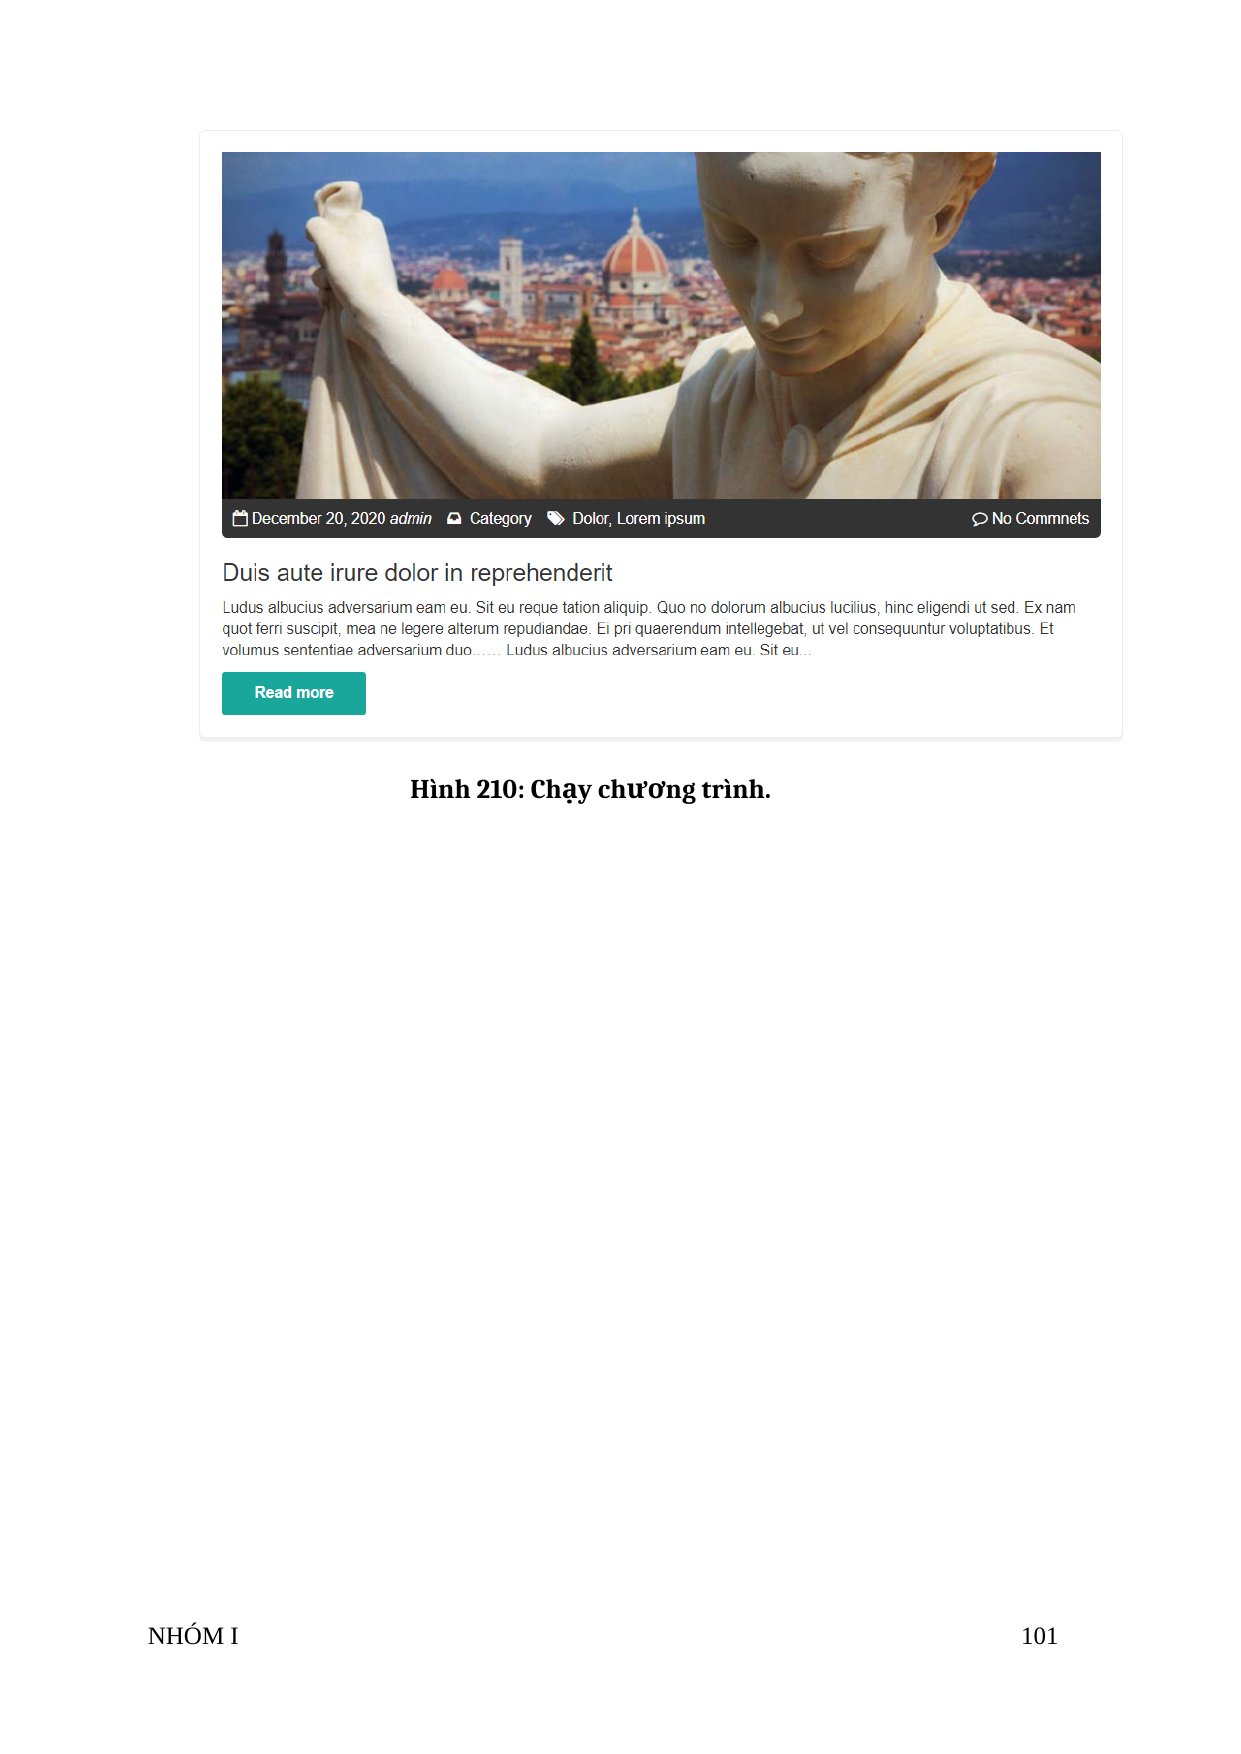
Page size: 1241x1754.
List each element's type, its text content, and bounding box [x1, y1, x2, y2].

picture [193, 118, 1138, 749]
text Hình 210: Chạy chương trình. [118, 774, 1063, 805]
